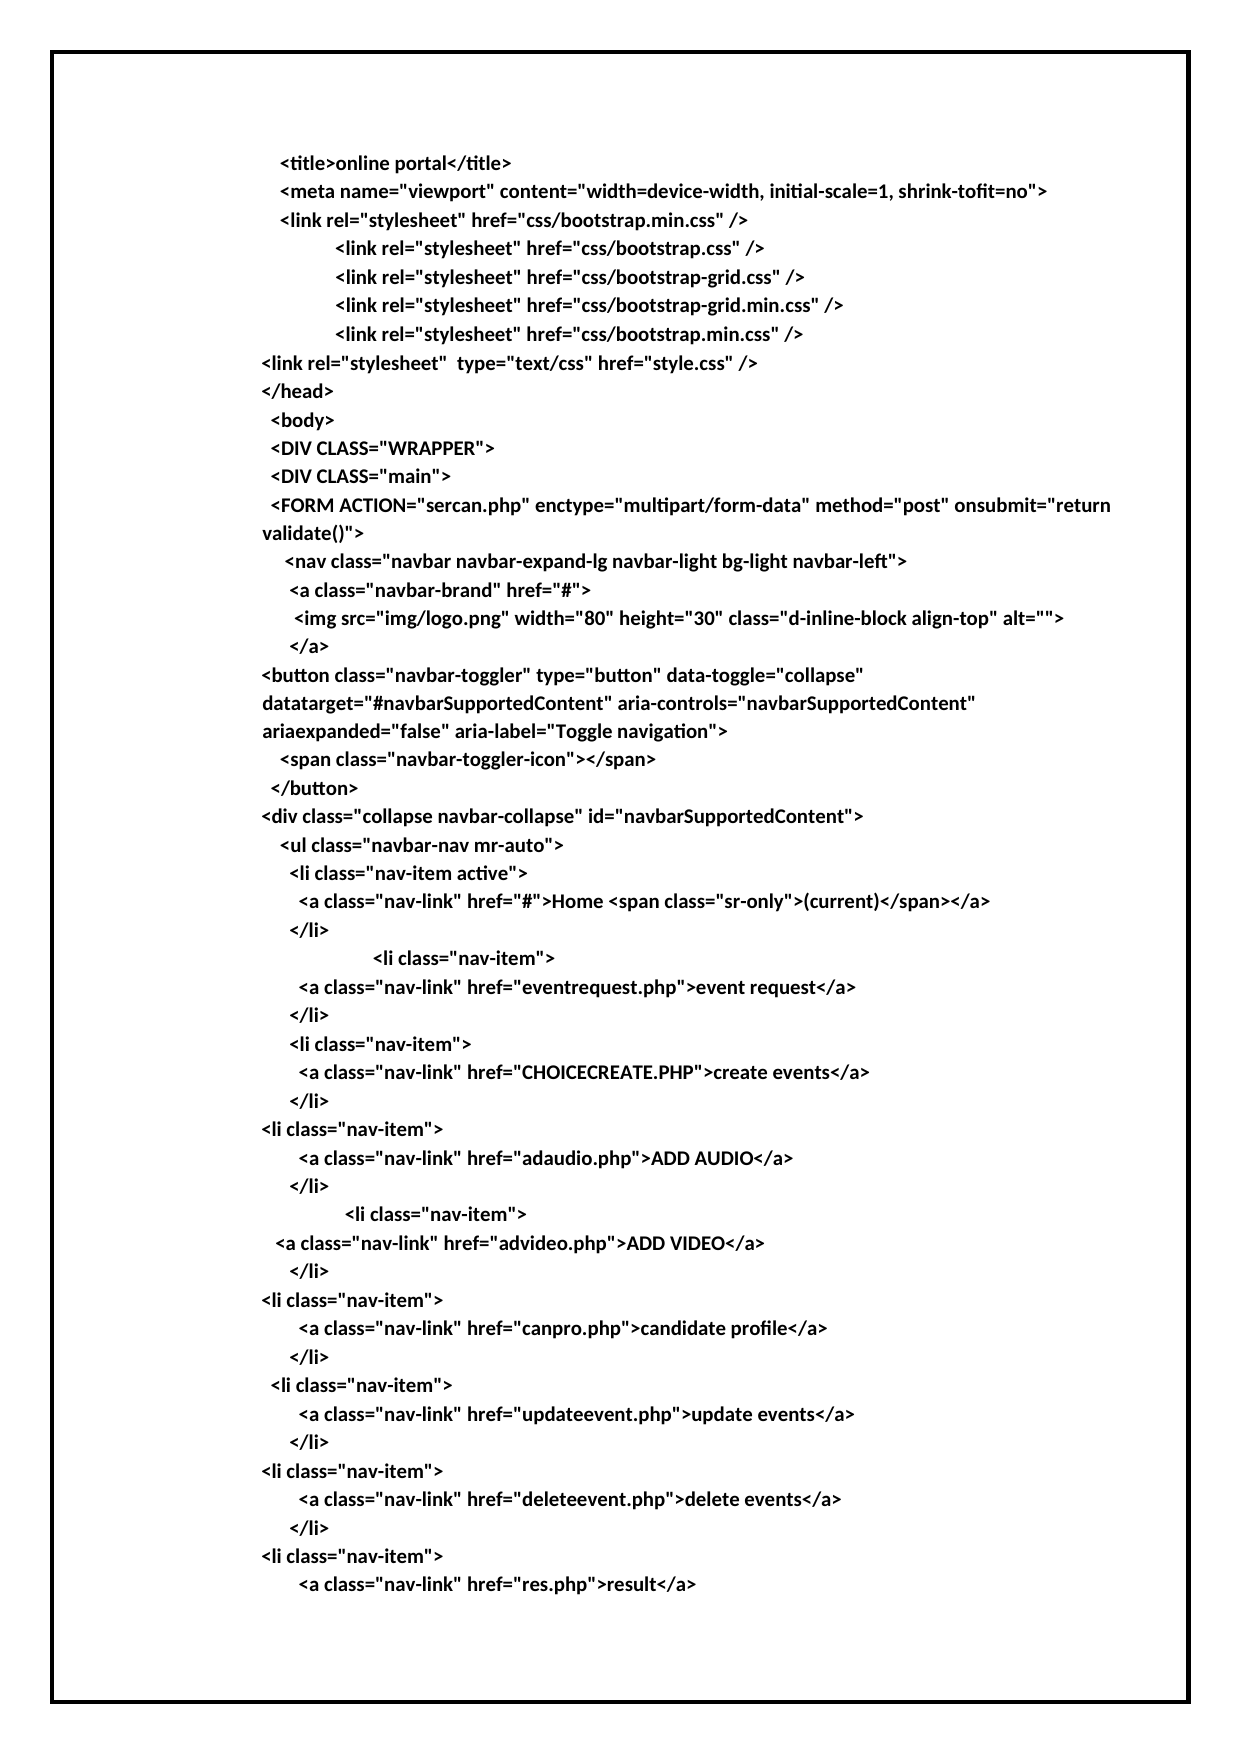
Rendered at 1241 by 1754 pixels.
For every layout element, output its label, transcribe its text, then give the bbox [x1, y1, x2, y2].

text <a class="nav-link" href="updateevent.php">update events</a> [261, 1401, 1126, 1426]
text </li> [261, 1003, 1126, 1028]
text <li class="nav-item"> [112, 946, 1128, 971]
text <li class="nav-item active"> [261, 860, 1126, 886]
text </li> [261, 1515, 1126, 1540]
text <nav class="navbar navbar-expand-lg navbar-light bg-light navbar-left"> [261, 548, 1126, 574]
text <title>online portal</title> [261, 150, 1126, 175]
text </head> [261, 378, 1126, 404]
text <img src="img/logo.png" width="80" height="30" class="d-inline-block align-top" alt=""> [261, 605, 1126, 631]
text <a class="nav-link" href="deleteevent.php">delete events</a> [261, 1486, 1126, 1512]
text </li> [261, 1344, 1126, 1369]
text <li class="nav-item"> [261, 1116, 1126, 1142]
text <link rel="stylesheet" type="text/css" href="style.css" /> [261, 350, 1126, 375]
text </li> [261, 917, 1126, 942]
text <li class="nav-item"> [261, 1458, 1126, 1483]
text <li class="nav-item"> [261, 1543, 1126, 1568]
text <link rel="stylesheet" href="css/bootstrap-grid.min.css" /> [112, 293, 1128, 318]
text <li class="nav-item"> [261, 1031, 1126, 1056]
text <DIV CLASS="WRAPPER"> [261, 435, 1126, 461]
text <li class="nav-item"> [112, 1202, 1128, 1227]
text <li class="nav-item"> [261, 1287, 1126, 1313]
text </li> [261, 1088, 1126, 1113]
text </li> [261, 1259, 1126, 1284]
text <a class="nav-link" href="canpro.php">candidate profile</a> [261, 1316, 1126, 1341]
text <a class="nav-link" href="CHOICECREATE.PHP">create events</a> [261, 1059, 1126, 1085]
text <a class="nav-link" href="advideo.php">ADD VIDEO</a> [261, 1230, 1126, 1256]
text <link rel="stylesheet" href="css/bootstrap.css" /> [112, 235, 1128, 261]
text </li> [261, 1429, 1126, 1455]
text <a class="nav-link" href="res.php">result</a> [261, 1572, 1126, 1597]
text <li class="nav-item"> [261, 1372, 1126, 1398]
text <meta name="viewport" content="width=device-width, initial-scale=1, shrink-tofit=no"> [261, 178, 1126, 204]
text </li> [261, 1173, 1126, 1199]
text <body> [261, 407, 1126, 432]
text <DIV CLASS="main"> [261, 464, 1126, 489]
text <a class="navbar-brand" href="#"> [261, 577, 1126, 602]
text <span class="navbar-toggler-icon"></span> [261, 746, 1126, 772]
text <FORM ACTION="sercan.php" enctype="multipart/form-data" method="post" onsubmit="return validate()"> [261, 492, 1126, 545]
text <link rel="stylesheet" href="css/bootstrap-grid.css" /> [112, 264, 1128, 289]
text <link rel="stylesheet" href="css/bootstrap.min.css" /> [112, 321, 1128, 347]
text <a class="nav-link" href="adaudio.php">ADD AUDIO</a> [261, 1145, 1126, 1170]
text </a> [261, 634, 1126, 659]
text <link rel="stylesheet" href="css/bootstrap.min.css" /> [261, 207, 1126, 232]
text </button> [261, 775, 1126, 800]
text <a class="nav-link" href="eventrequest.php">event request</a> [261, 974, 1126, 999]
text <ul class="navbar-nav mr-auto"> [261, 832, 1126, 857]
text <a class="nav-link" href="#">Home <span class="sr-only">(current)</span></a> [261, 889, 1126, 914]
text <div class="collapse navbar-collapse" id="navbarSupportedContent"> [261, 803, 1126, 829]
text <button class="navbar-toggler" type="button" data-toggle="collapse" datatarget="#navbarSupportedContent" aria-controls="navbarSupportedContent" ariaexpanded="false" aria-label="Toggle navigation"> [261, 662, 1126, 743]
